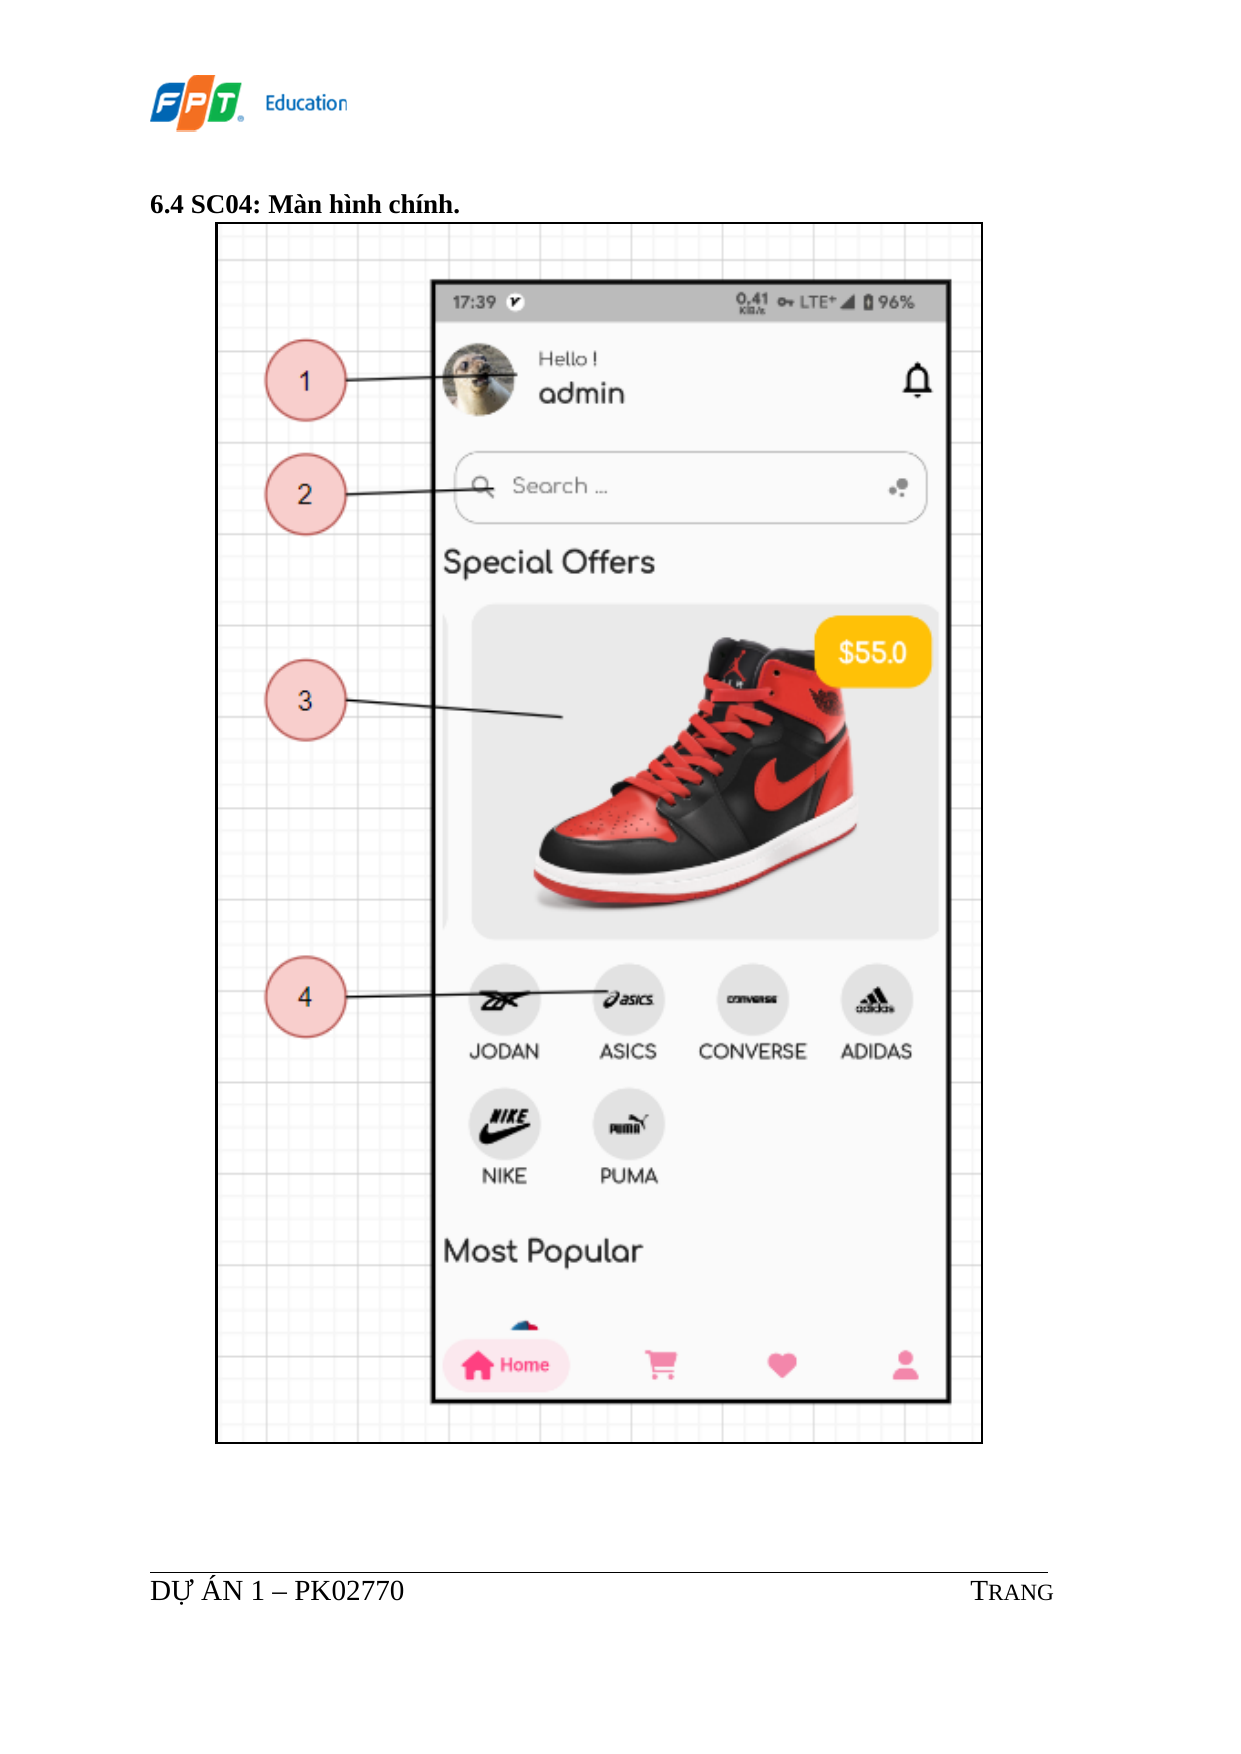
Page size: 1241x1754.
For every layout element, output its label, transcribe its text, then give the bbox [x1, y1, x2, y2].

subtitle 6.4 SC04: Màn hình chính. [150, 188, 1048, 219]
picture [150, 75, 347, 132]
picture [218, 224, 981, 1442]
